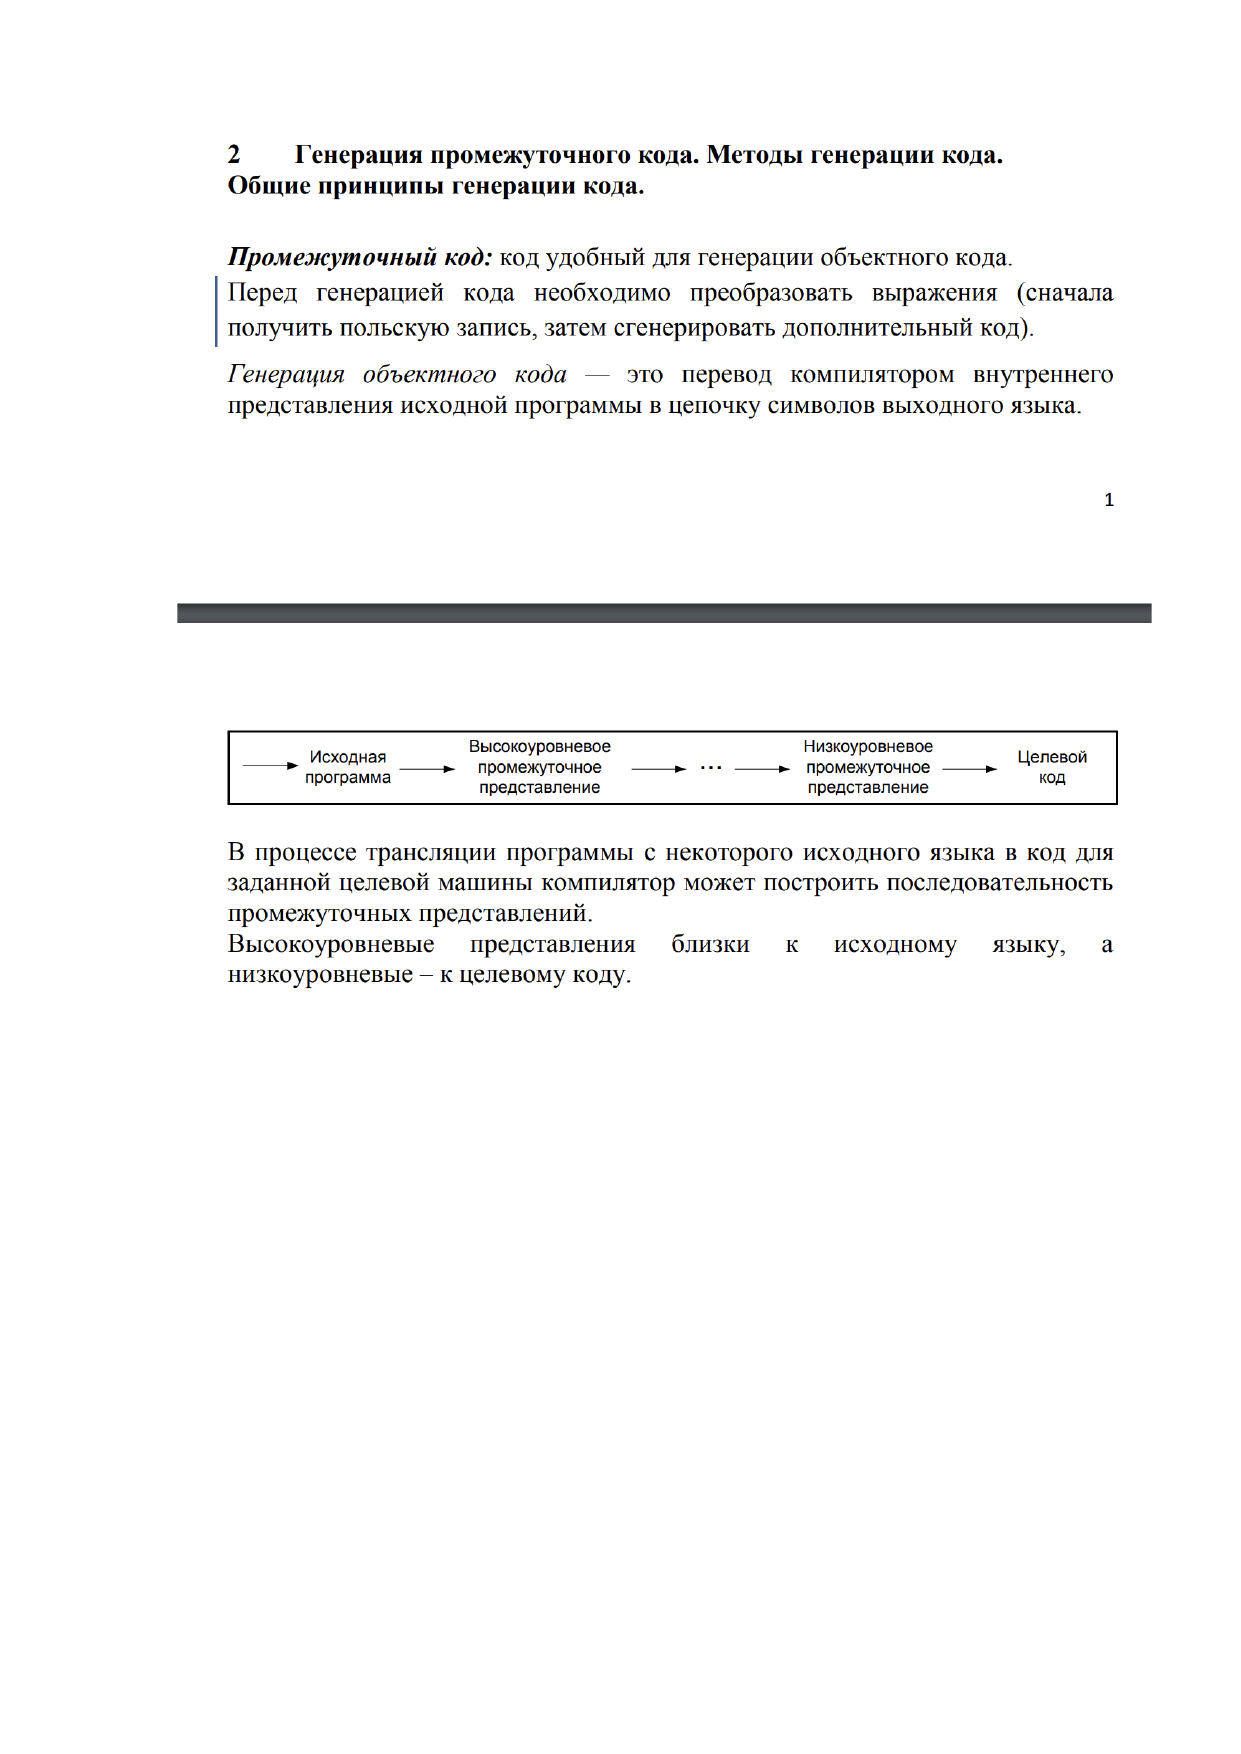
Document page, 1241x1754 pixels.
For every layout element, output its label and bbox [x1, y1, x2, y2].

picture [177, 118, 1152, 1021]
